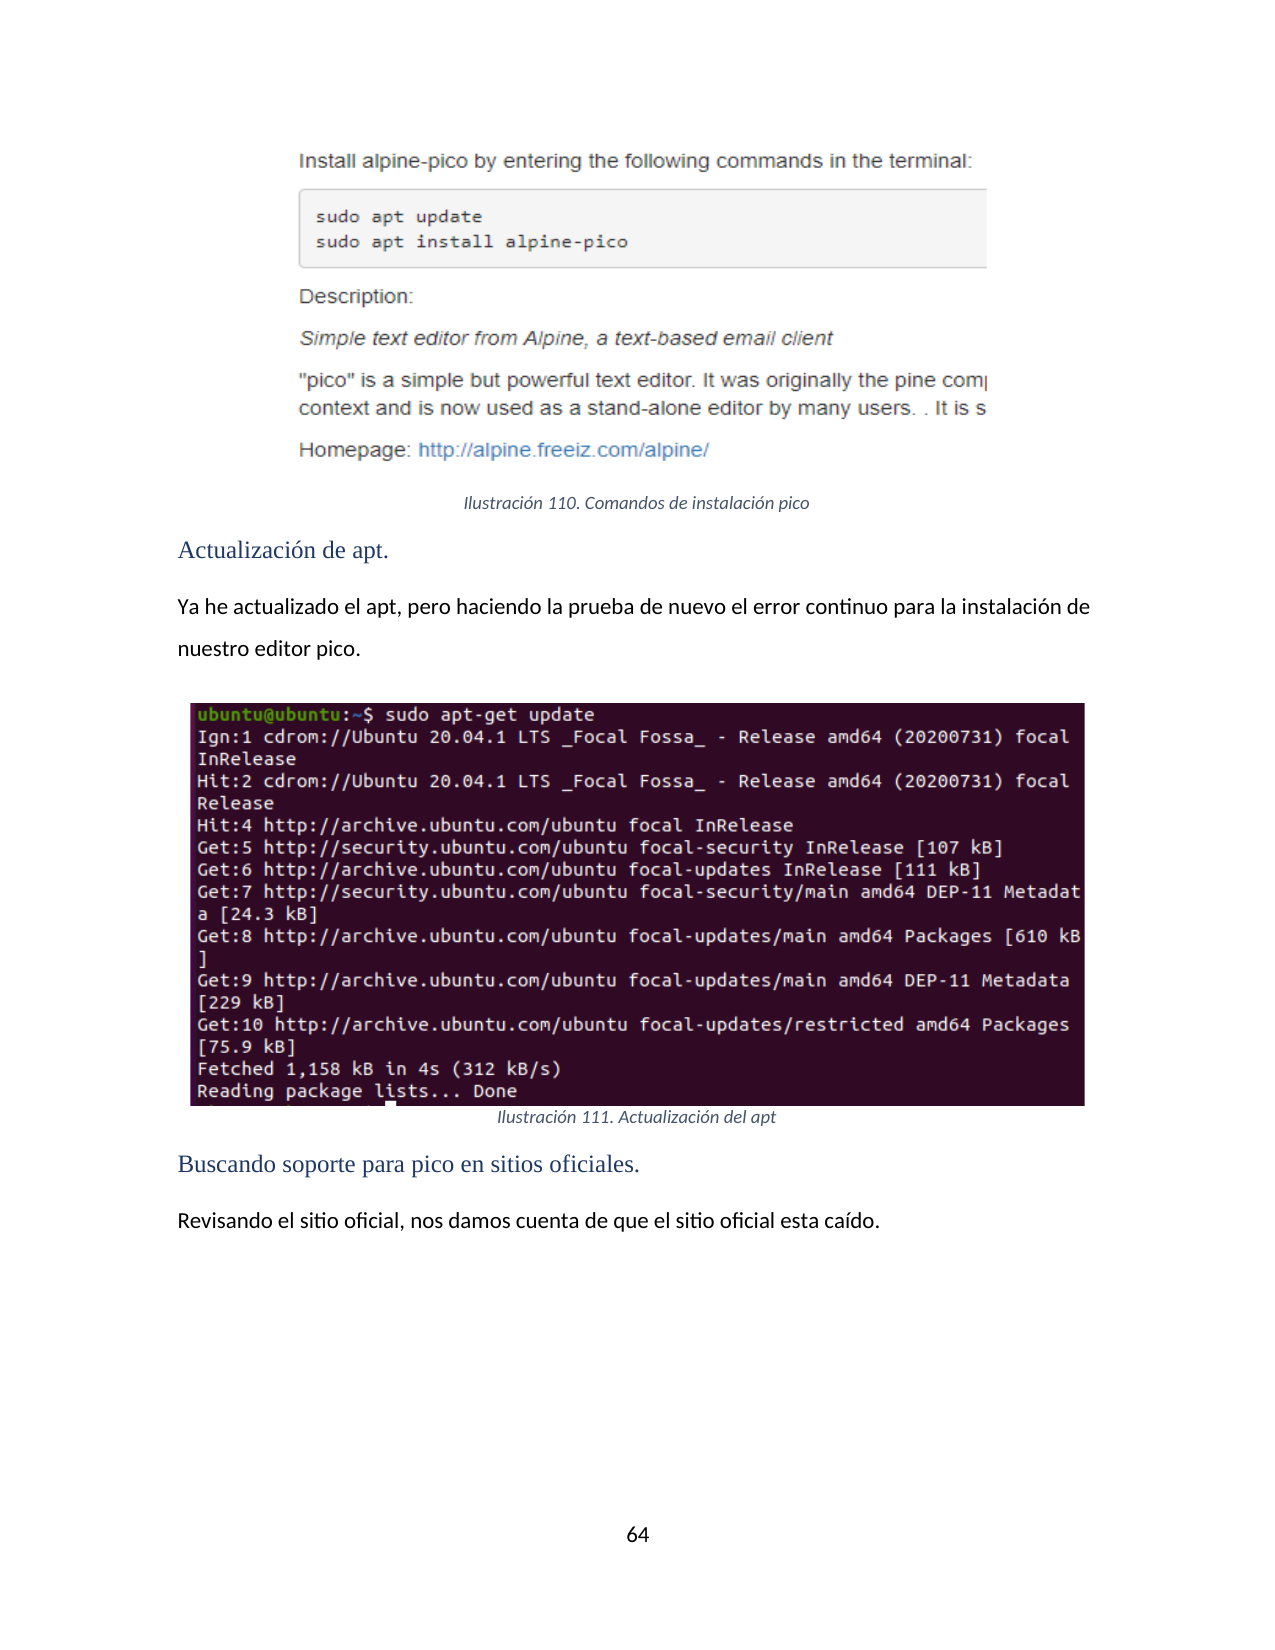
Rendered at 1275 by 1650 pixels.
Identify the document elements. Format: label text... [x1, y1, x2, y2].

text Ilustración 111. Actualización del apt [177, 1106, 1098, 1128]
subtitle Actualización de apt. [177, 535, 1098, 564]
picture [190, 703, 1085, 1106]
text Ilustración 110. Comandos de instalación pico [177, 491, 1098, 514]
picture [288, 147, 987, 473]
subtitle Buscando soporte para pico en sitios oficiales. [177, 1149, 1098, 1178]
text Ya he actualizado el apt, pero haciendo la prueba de nuevo el error continuo para la instalación de nuestro editor pico. [177, 592, 1098, 662]
text Revisando el sitio oficial, nos damos cuenta de que el sitio oficial esta caído. [177, 1206, 1098, 1234]
